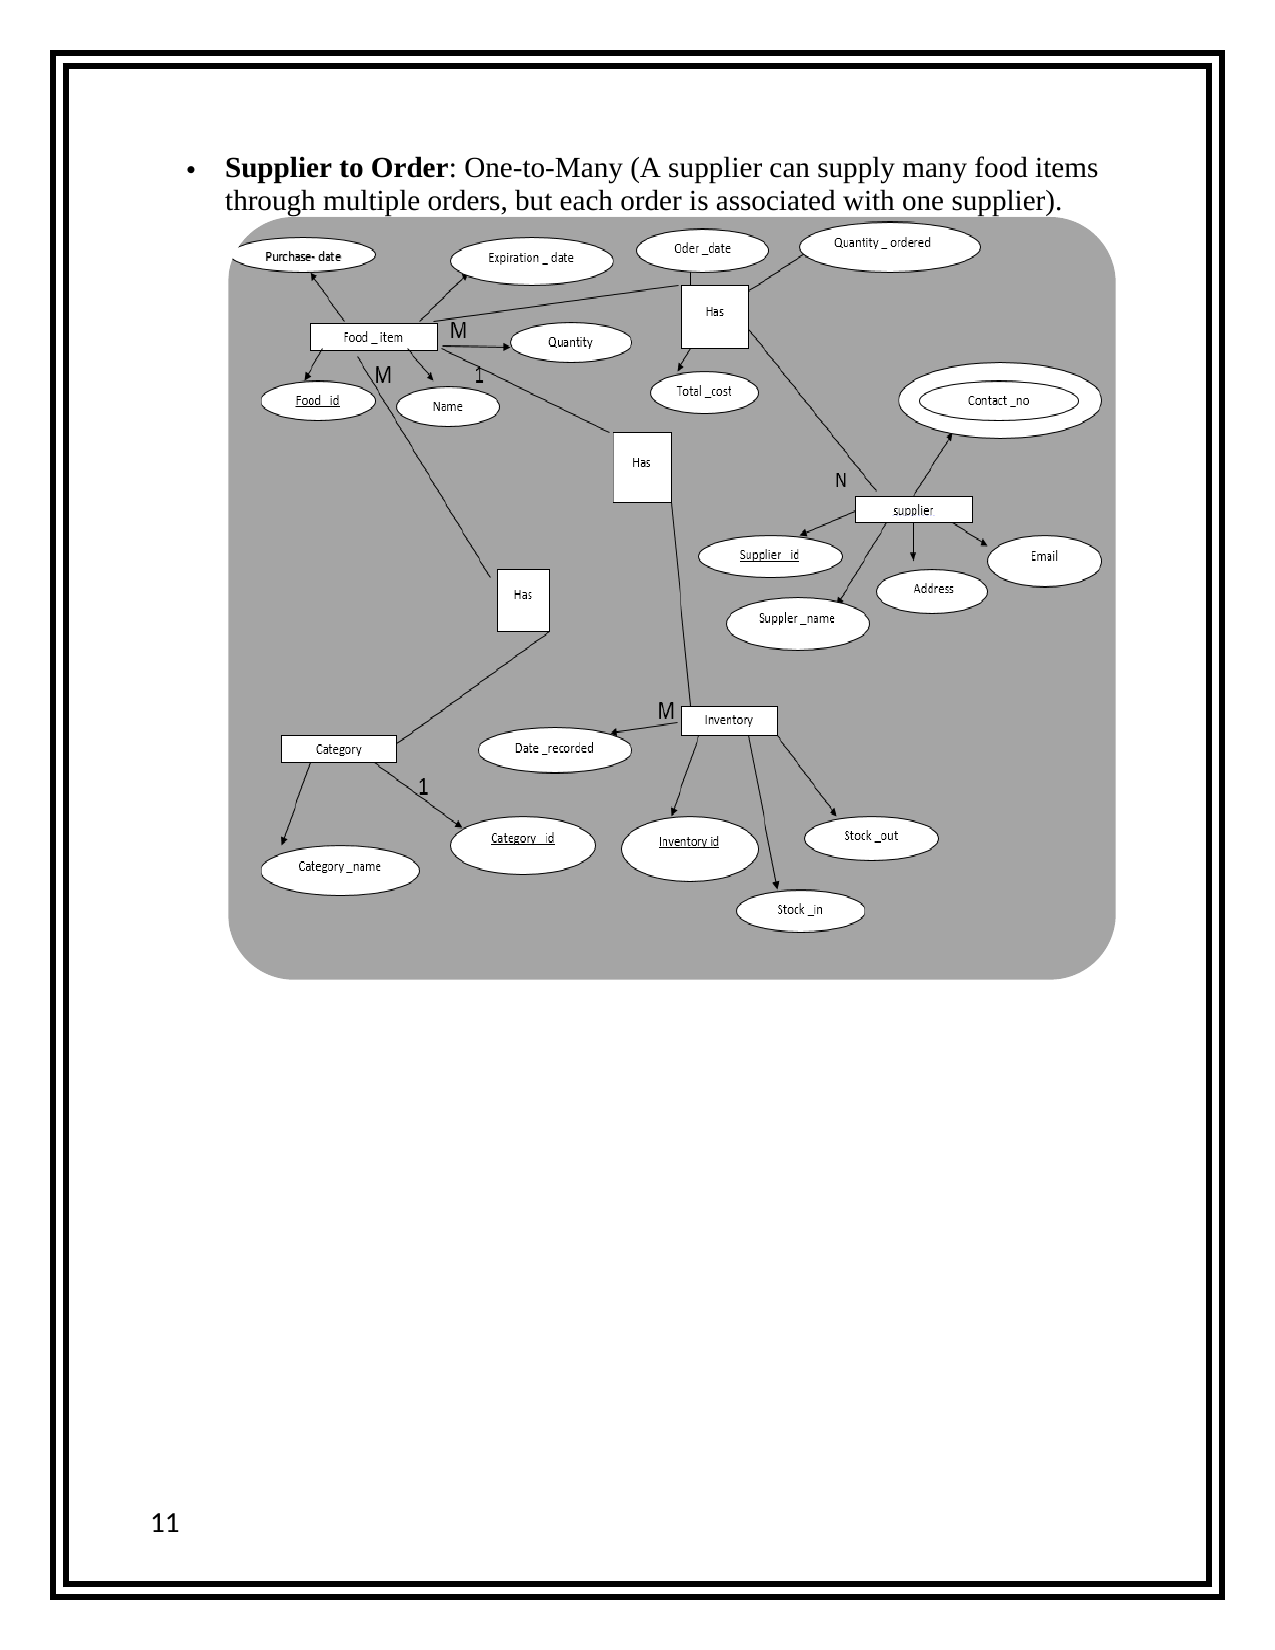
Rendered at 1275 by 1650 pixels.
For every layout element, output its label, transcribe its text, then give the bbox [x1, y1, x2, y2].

picture [228, 216, 1116, 980]
